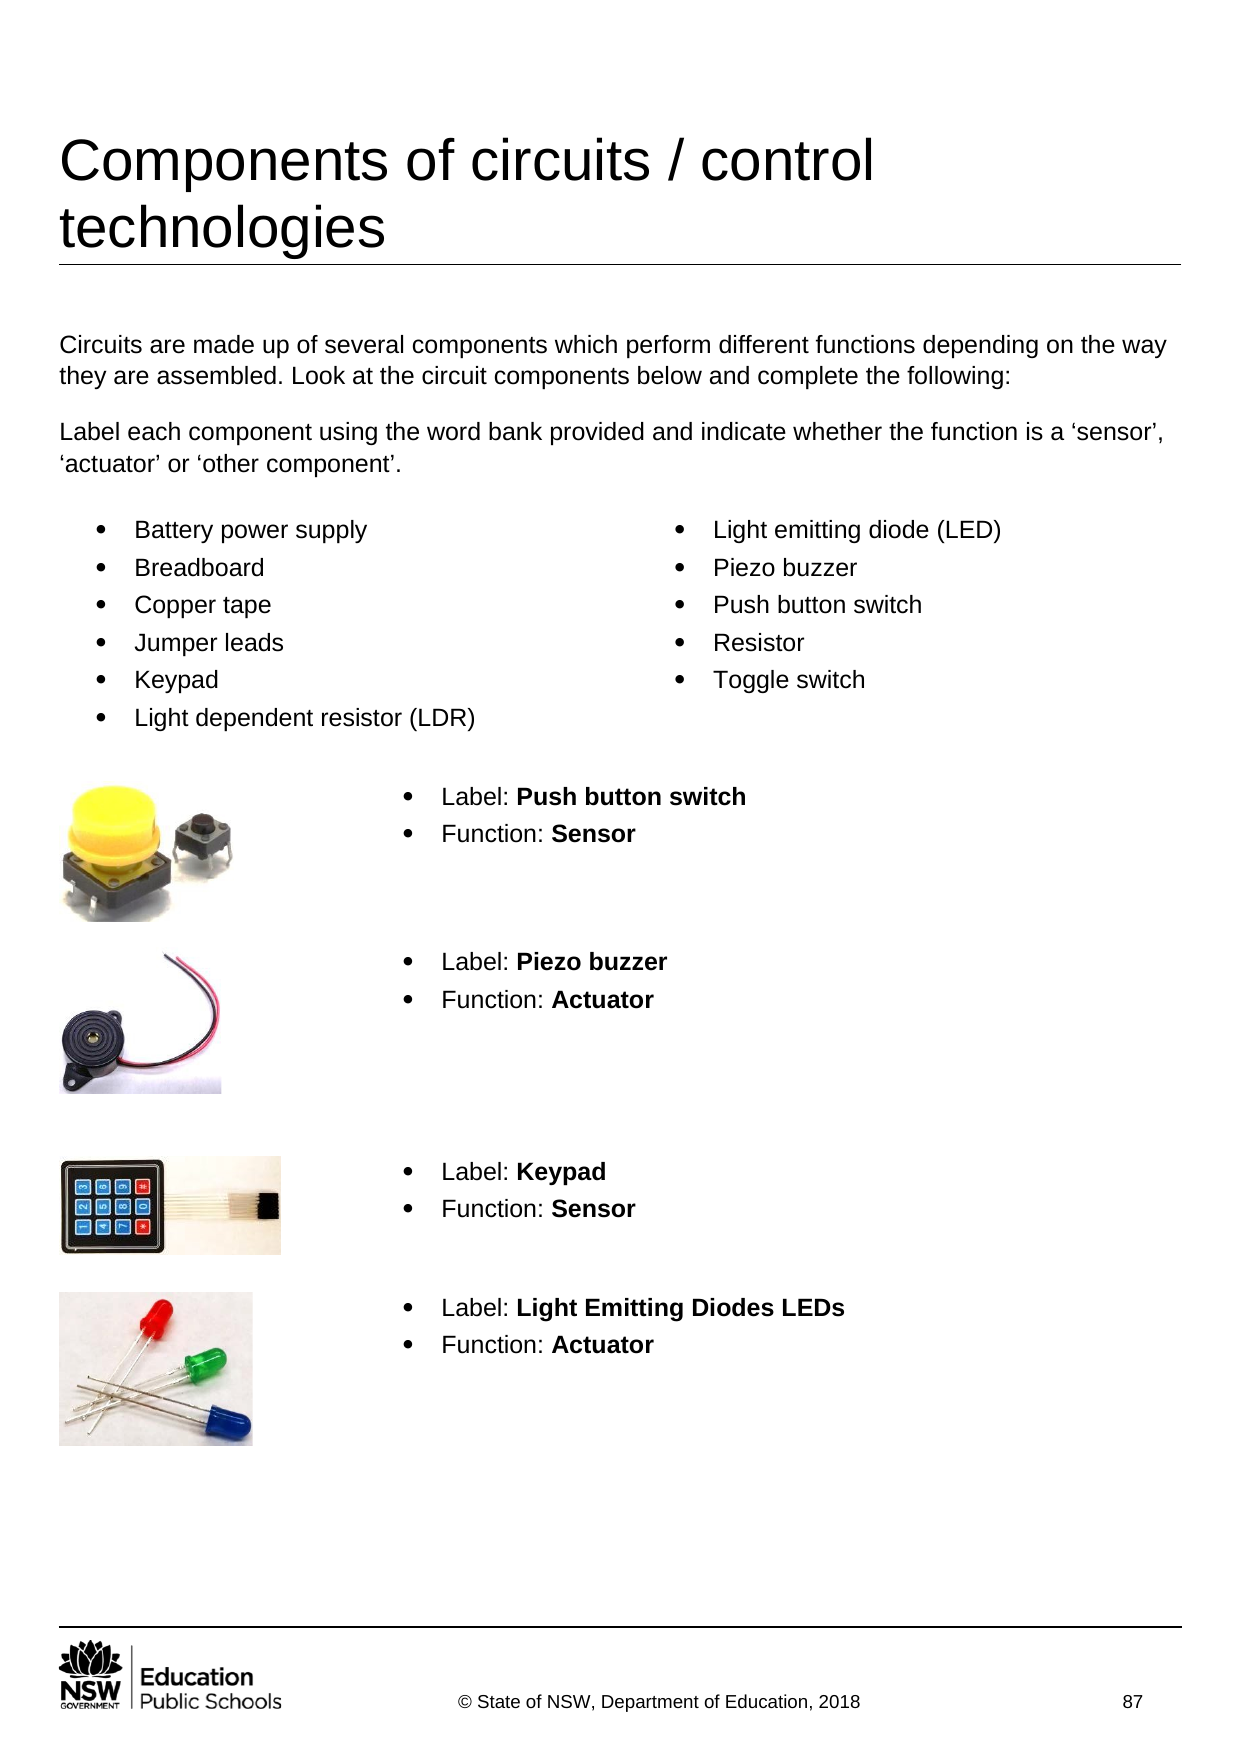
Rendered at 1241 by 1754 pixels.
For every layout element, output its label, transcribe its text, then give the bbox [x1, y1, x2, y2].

list Breadboard [97, 552, 602, 581]
list Keypad [97, 665, 602, 694]
text Circuits are made up of several components which perform different functions depending on the way they are assembled. Look at the circuit components below and complete the following: [59, 327, 1181, 390]
picture [58, 1640, 282, 1709]
picture [59, 1292, 253, 1446]
list Toggle switch [675, 665, 1181, 694]
list Push button switch [675, 590, 1181, 619]
list Jumper leads [97, 627, 602, 656]
list Label: Piezo buzzer [404, 947, 1181, 976]
list Function: Sensor [404, 819, 1181, 848]
list Light dependent resistor (LDR) [97, 702, 602, 731]
list Piezo buzzer [675, 552, 1181, 581]
list Copper tape [97, 590, 602, 619]
text Components of circuits / control technologies [59, 125, 1181, 264]
picture [59, 947, 222, 1094]
picture [59, 781, 234, 922]
picture [59, 1156, 281, 1255]
list Function: Actuator [404, 984, 1181, 1014]
list Label: Light Emitting Diodes LEDs [404, 1292, 1181, 1322]
list Label: Push button switch [404, 781, 1181, 811]
list Battery power supply [97, 515, 602, 544]
list Resistor [675, 627, 1181, 656]
text Label each component using the word bank provided and indicate whether the function is a ‘sensor’, ‘actuator’ or ‘other component’. [59, 415, 1181, 477]
list Light emitting diode (LED) [675, 515, 1181, 544]
list Function: Sensor [404, 1194, 1181, 1223]
list Function: Actuator [404, 1330, 1181, 1359]
list Label: Keypad [404, 1156, 1181, 1186]
